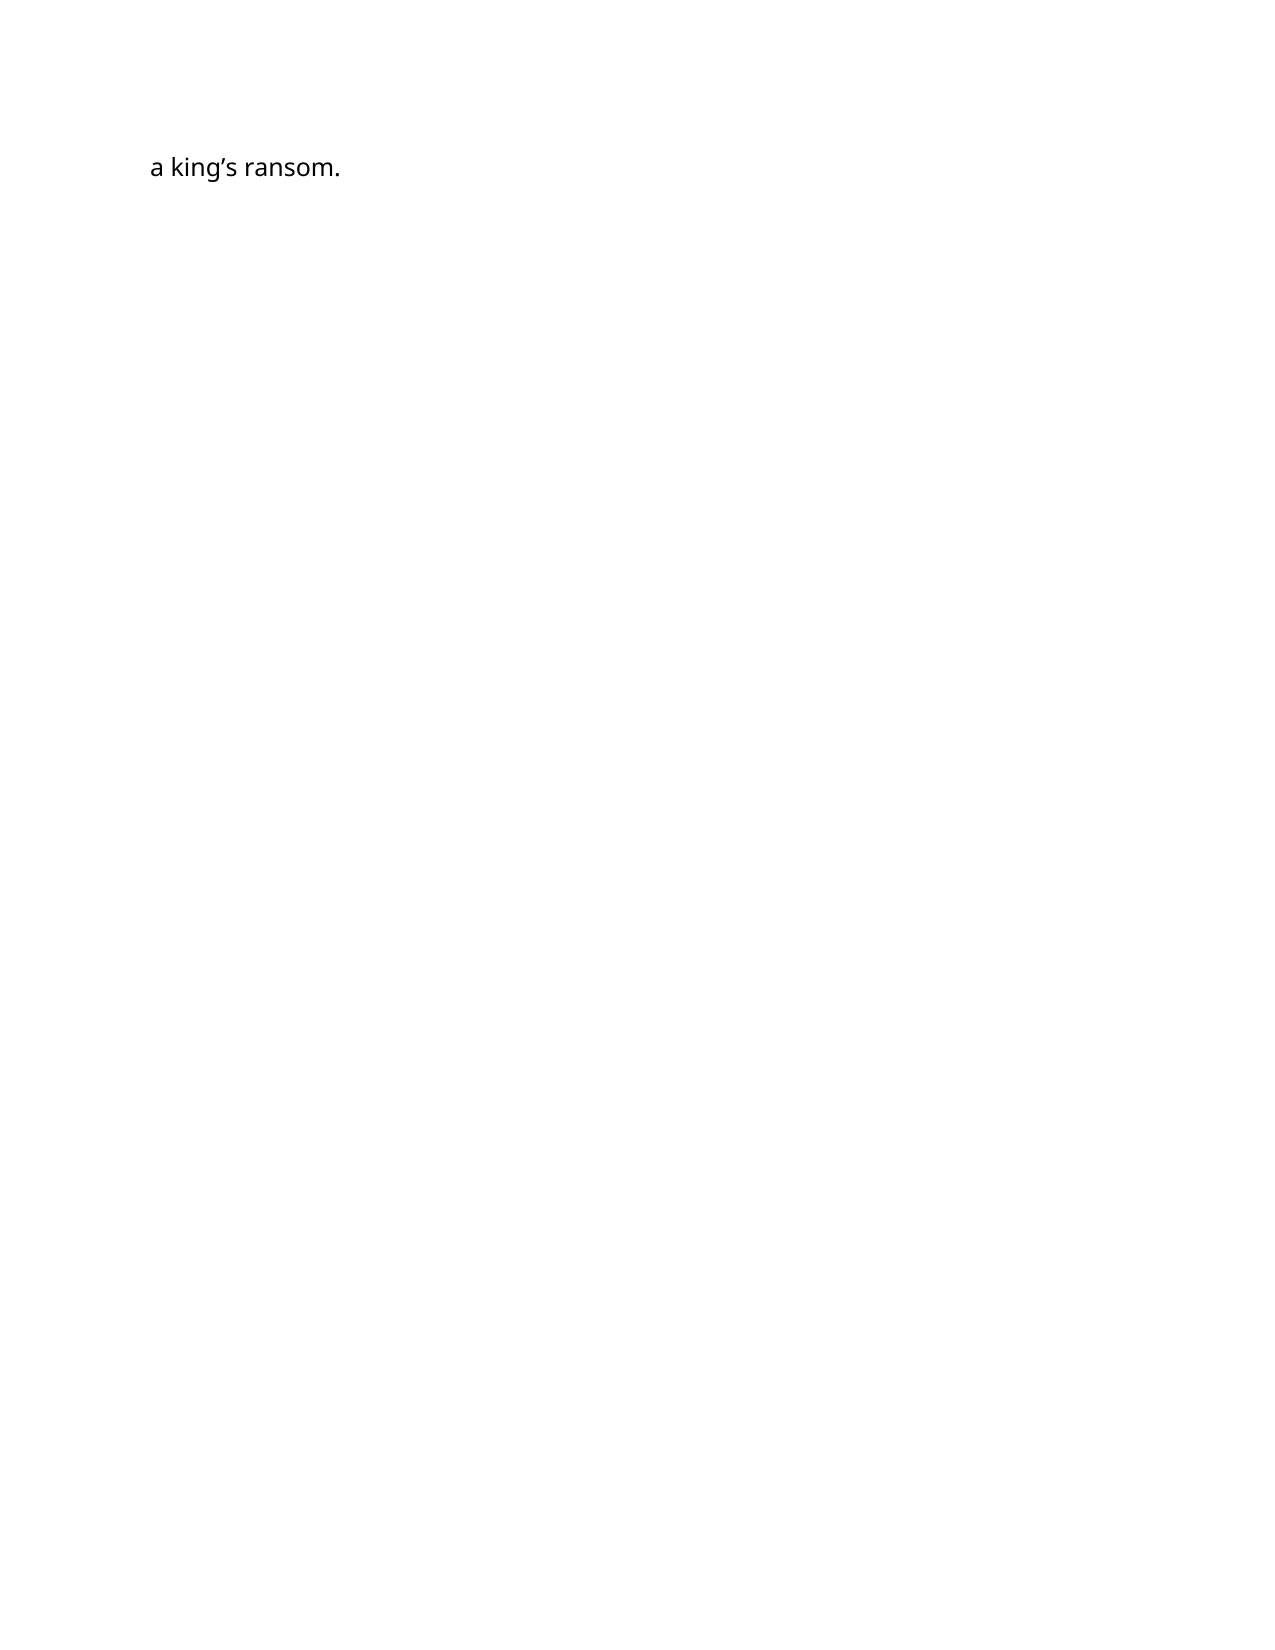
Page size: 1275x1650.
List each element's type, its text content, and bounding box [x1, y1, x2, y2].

text a king’s ransom. [150, 150, 1125, 184]
